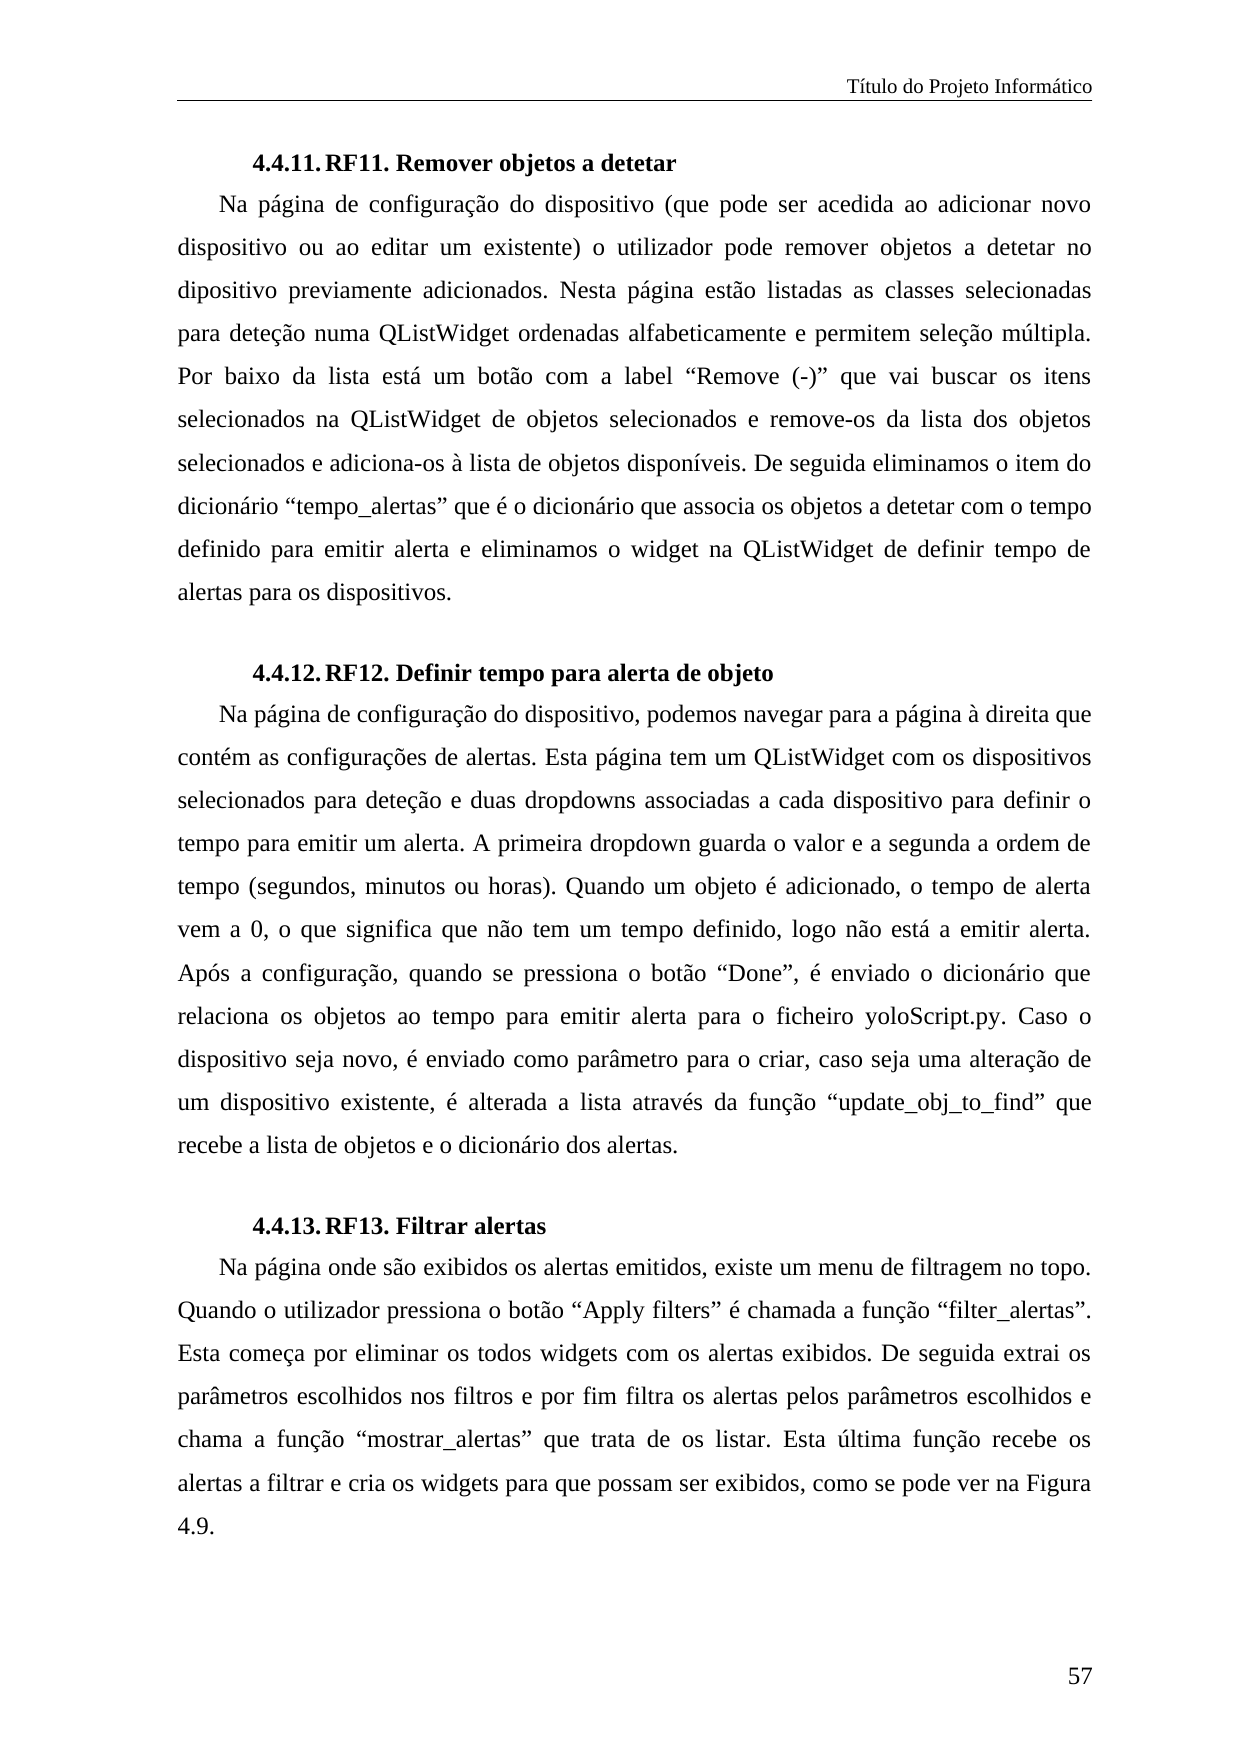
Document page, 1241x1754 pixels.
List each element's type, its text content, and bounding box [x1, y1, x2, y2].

subtitle RF11. Remover objetos a detetar [252, 148, 1092, 176]
text Na página onde são exibidos os alertas emitidos, existe um menu de filtragem no topo. Quando o utilizador pressiona o botão “Apply filters” é chamada a função “filter_alertas”. Esta começa por eliminar os todos widgets com os alertas exibidos. De seguida extrai os parâmetros escolhidos nos filtros e por fim filtra os alertas pelos parâmetros escolhidos e chama a função “mostrar_alertas” que trata de os listar. Esta última função recebe os alertas a filtrar e cria os widgets para que possam ser exibidos, como se pode ver na Figura 4.9. [177, 1252, 1092, 1539]
text Na página de configuração do dispositivo (que pode ser acedida ao adicionar novo dispositivo ou ao editar um existente) o utilizador pode remover objetos a detetar no dipositivo previamente adicionados. Nesta página estão listadas as classes selecionadas para deteção numa QListWidget ordenadas alfabeticamente e permitem seleção múltipla. Por baixo da lista está um botão com a label “Remove (-)” que vai buscar os itens selecionados na QListWidget de objetos selecionados e remove-os da lista dos objetos selecionados e adiciona-os à lista de objetos disponíveis. De seguida eliminamos o item do dicionário “tempo_alertas” que é o dicionário que associa os objetos a detetar com o tempo definido para emitir alerta e eliminamos o widget na QListWidget de definir tempo de alertas para os dispositivos. [177, 189, 1092, 606]
text Na página de configuração do dispositivo, podemos navegar para a página à direita que contém as configurações de alertas. Esta página tem um QListWidget com os dispositivos selecionados para deteção e duas dropdowns associadas a cada dispositivo para definir o tempo para emitir um alerta. A primeira dropdown guarda o valor e a segunda a ordem de tempo (segundos, minutos ou horas). Quando um objeto é adicionado, o tempo de alerta vem a 0, o que significa que não tem um tempo definido, logo não está a emitir alerta. Após a configuração, quando se pressiona o botão “Done”, é enviado o dicionário que relaciona os objetos ao tempo para emitir alerta para o ficheiro yoloScript.py. Caso o dispositivo seja novo, é enviado como parâmetro para o criar, caso seja uma alteração de um dispositivo existente, é alterada a lista através da função “update_obj_to_find” que recebe a lista de objetos e o dicionário dos alertas. [177, 699, 1092, 1159]
subtitle RF12. Definir tempo para alerta de objeto [252, 658, 1092, 686]
subtitle RF13. Filtrar alertas [252, 1211, 1092, 1239]
